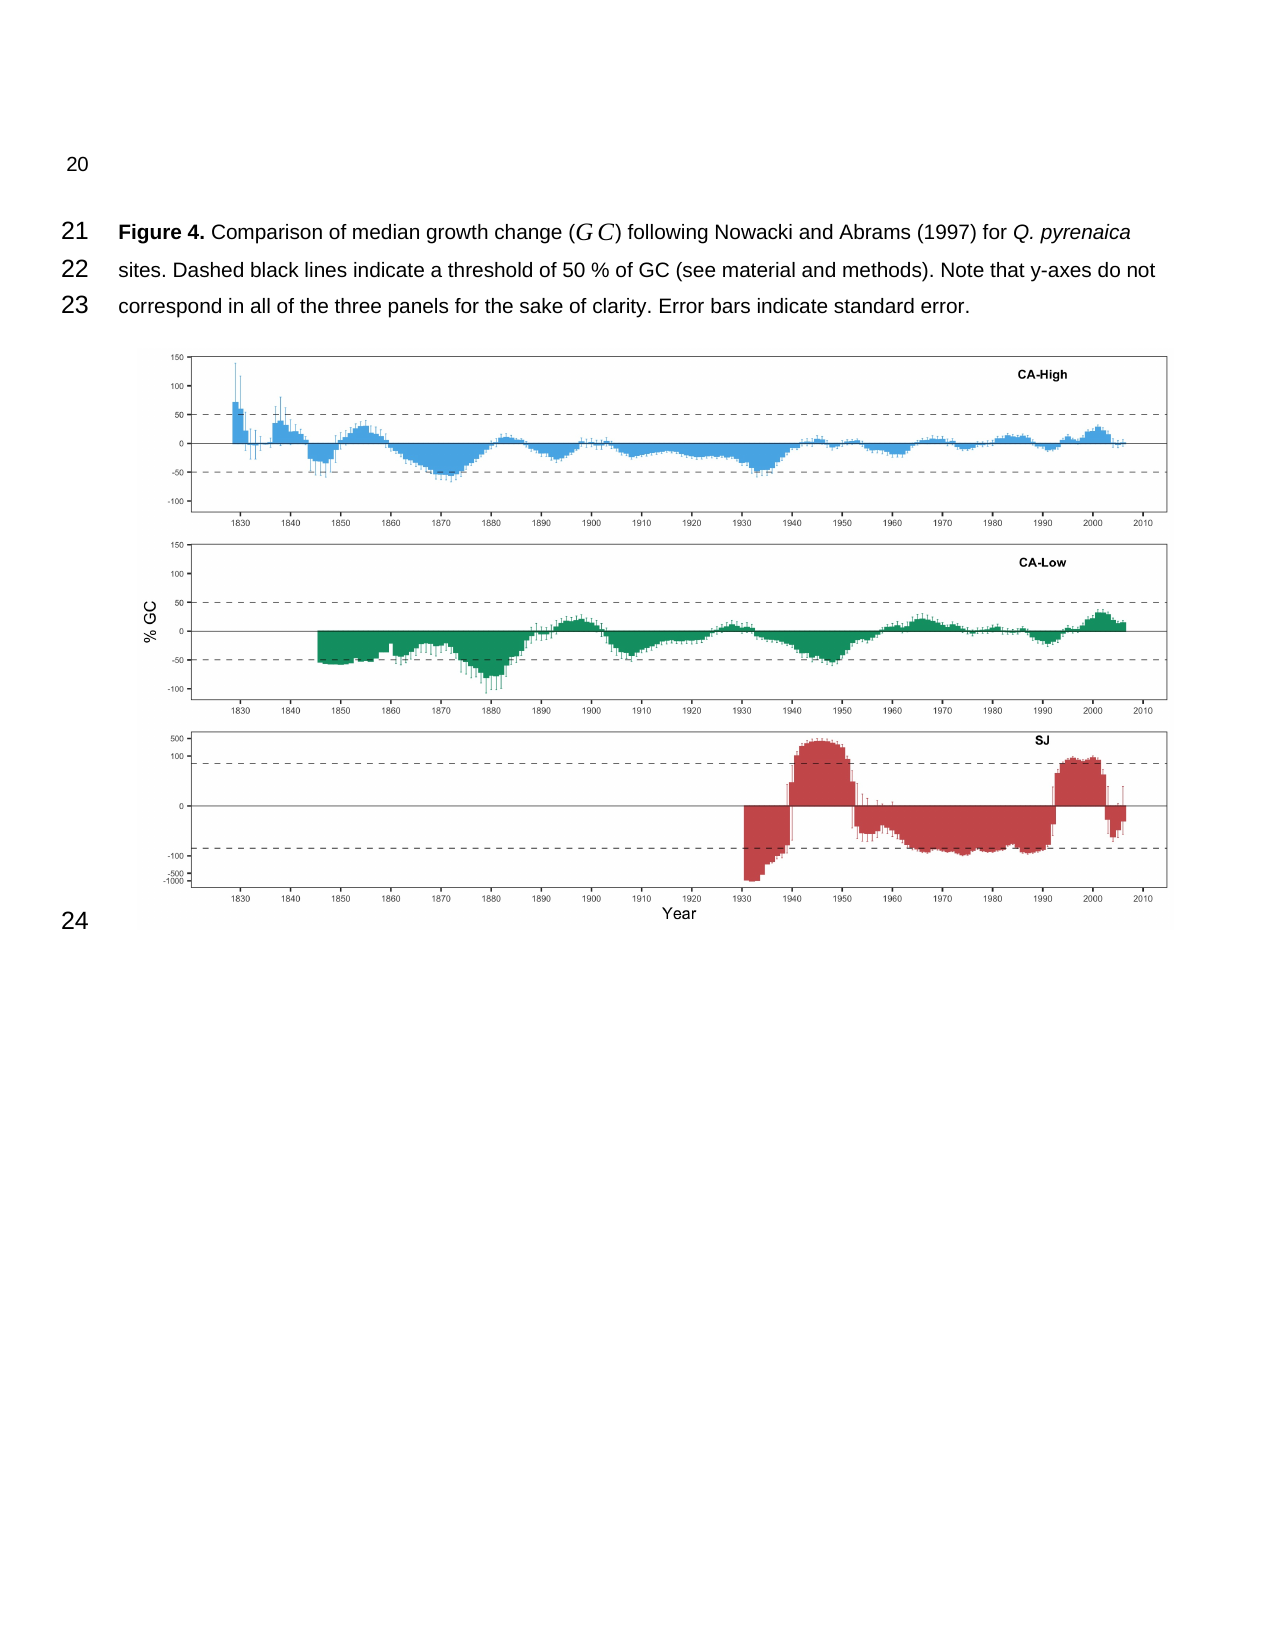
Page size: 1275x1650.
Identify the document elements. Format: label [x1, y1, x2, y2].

picture [137, 348, 1175, 930]
